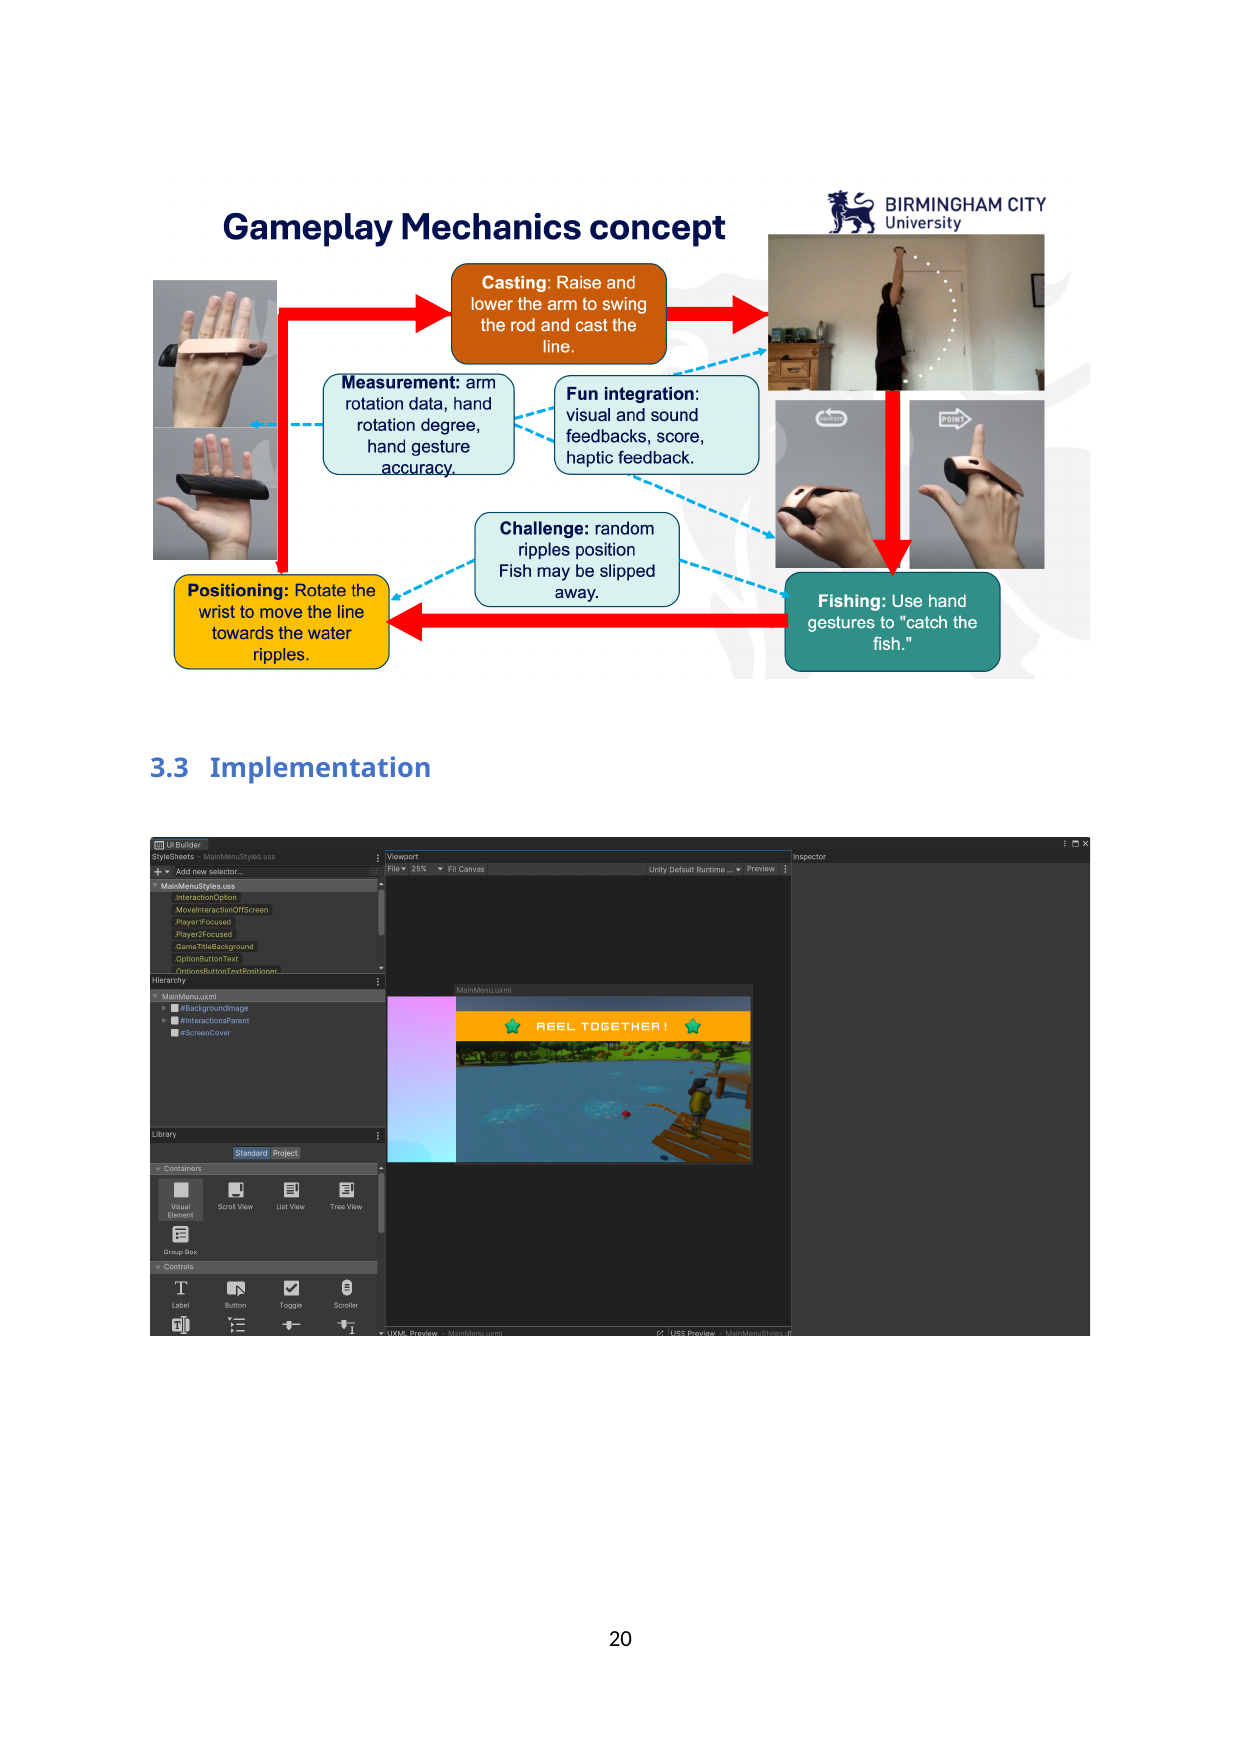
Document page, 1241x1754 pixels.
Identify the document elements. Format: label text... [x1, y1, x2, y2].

picture [150, 150, 1091, 679]
picture [150, 837, 1091, 1336]
subtitle Implementation [150, 748, 1090, 785]
